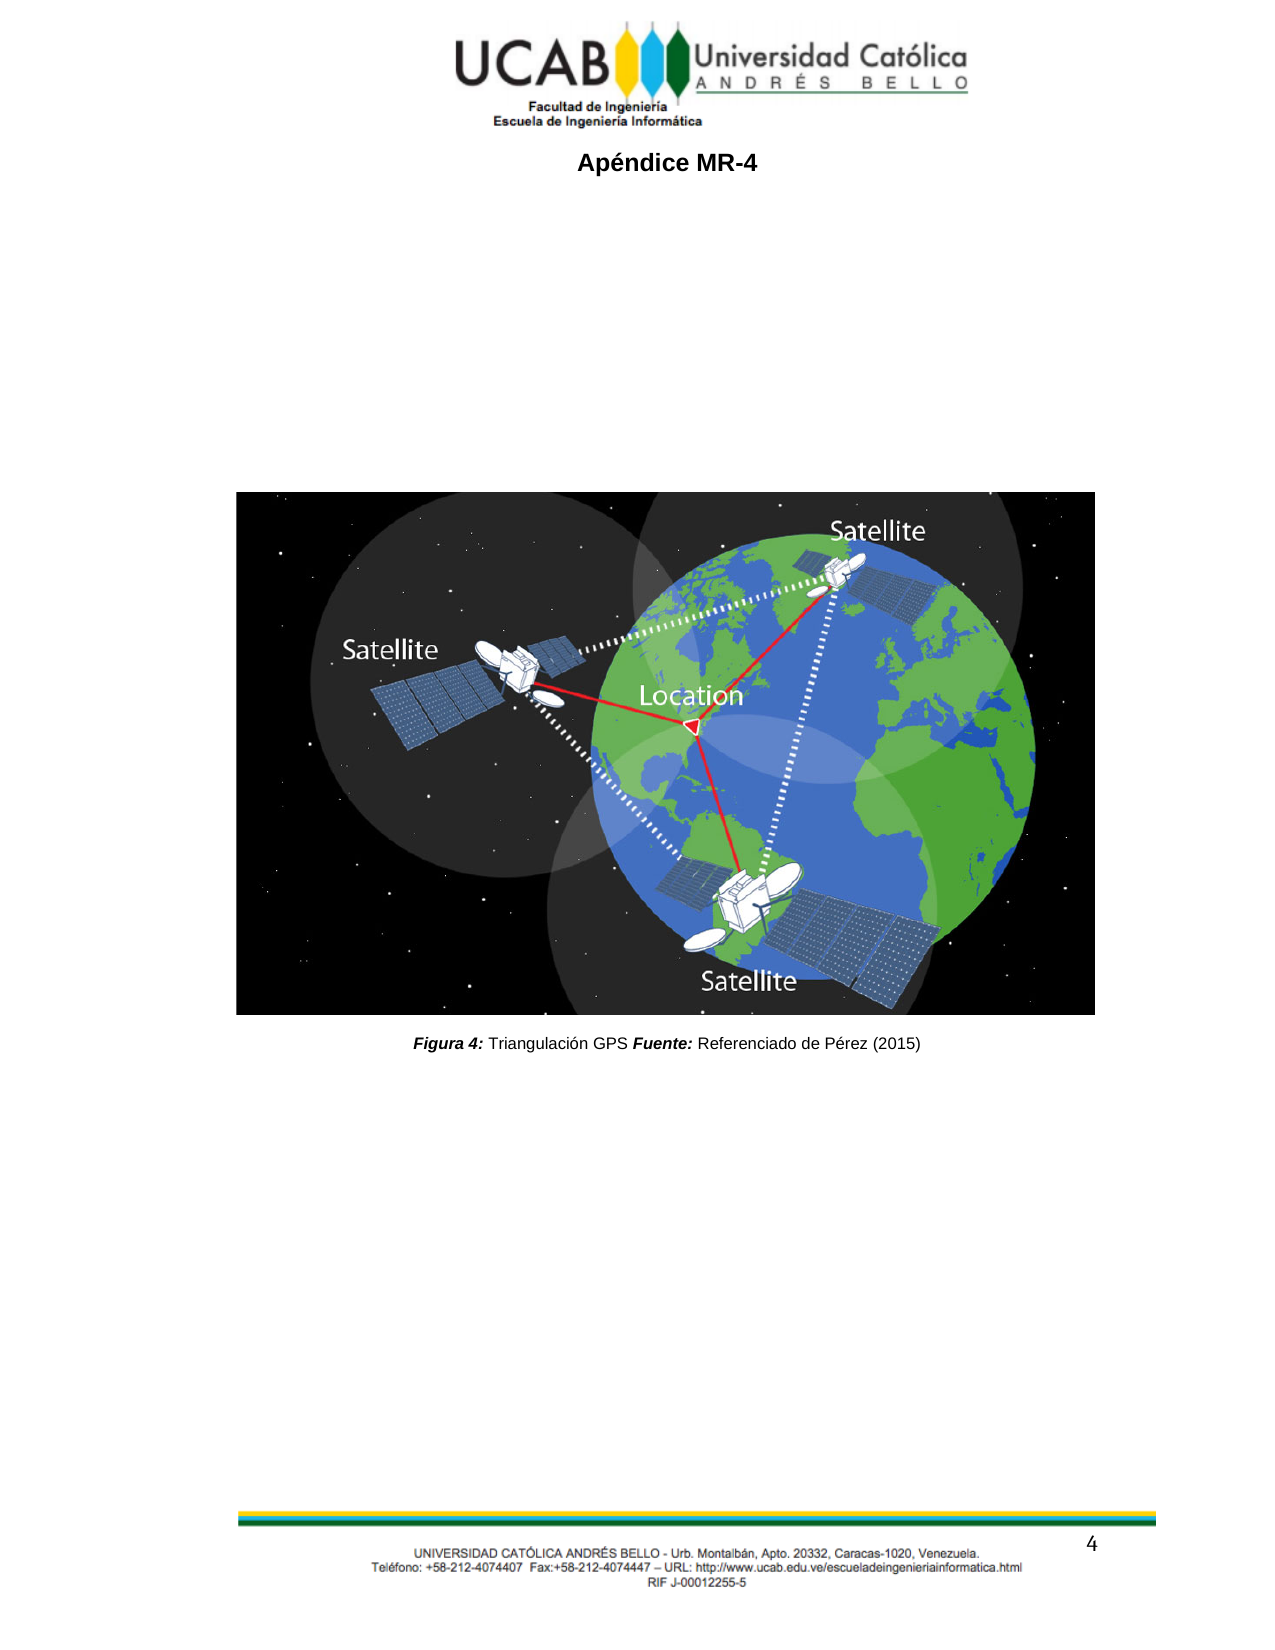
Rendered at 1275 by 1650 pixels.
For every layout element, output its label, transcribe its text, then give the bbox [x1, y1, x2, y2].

subtitle Apéndice MR-4 [236, 148, 1098, 176]
picture [236, 492, 1095, 1015]
picture [414, 0, 1033, 144]
text Figura 4: Triangulación GPS Fuente: Referenciado de Pérez (2015) [236, 1033, 1098, 1053]
picture [236, 1508, 1156, 1595]
